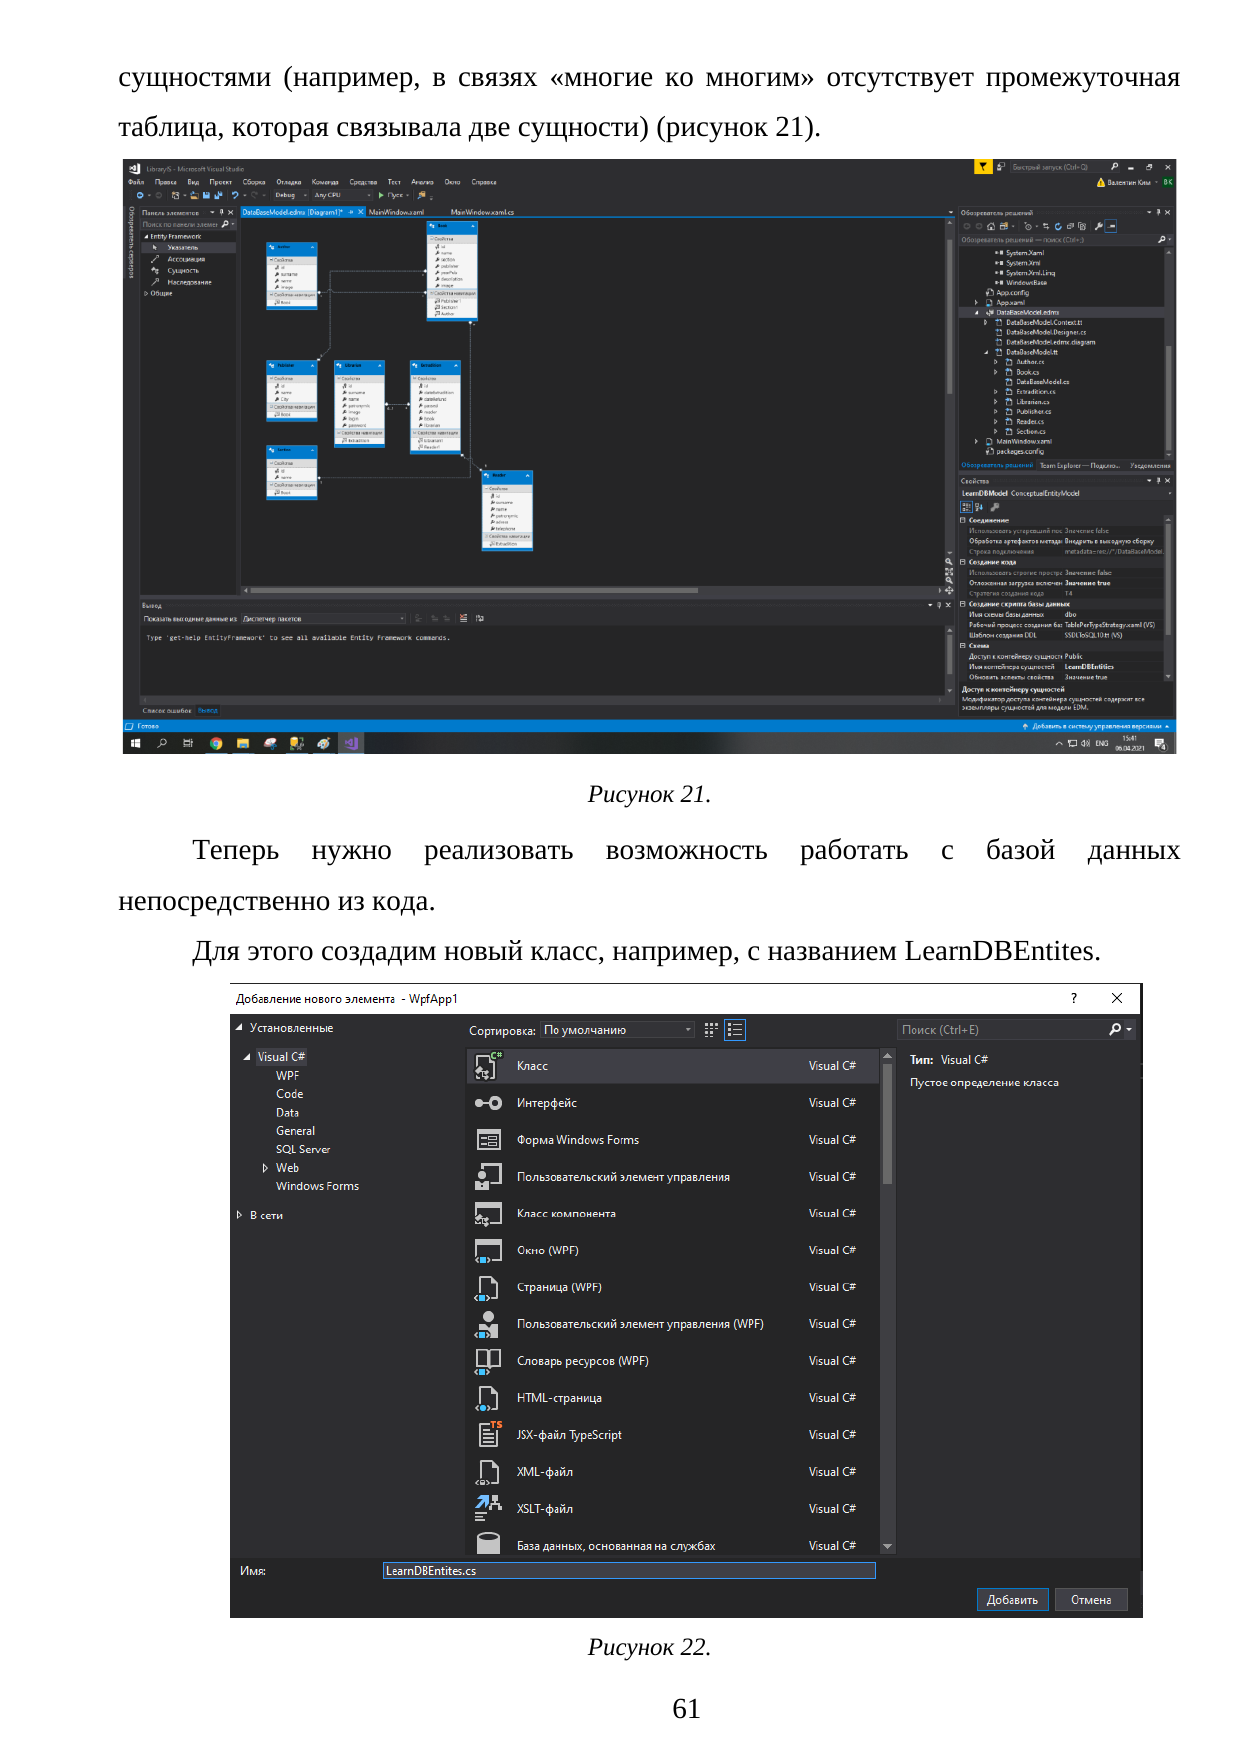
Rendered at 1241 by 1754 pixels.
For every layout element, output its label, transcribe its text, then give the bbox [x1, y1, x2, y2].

text Рисунок 21. [118, 779, 1181, 807]
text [118, 59, 1181, 143]
text Рисунок 22. [118, 1632, 1181, 1661]
text Теперь нужно реализовать возможность работать с базой данных непосредственно из кода. [118, 832, 1181, 916]
picture [230, 983, 1143, 1618]
text Для этого создадим новый класс, например, с названием LearnDBEntites. [118, 933, 1181, 967]
picture [122, 159, 1177, 754]
